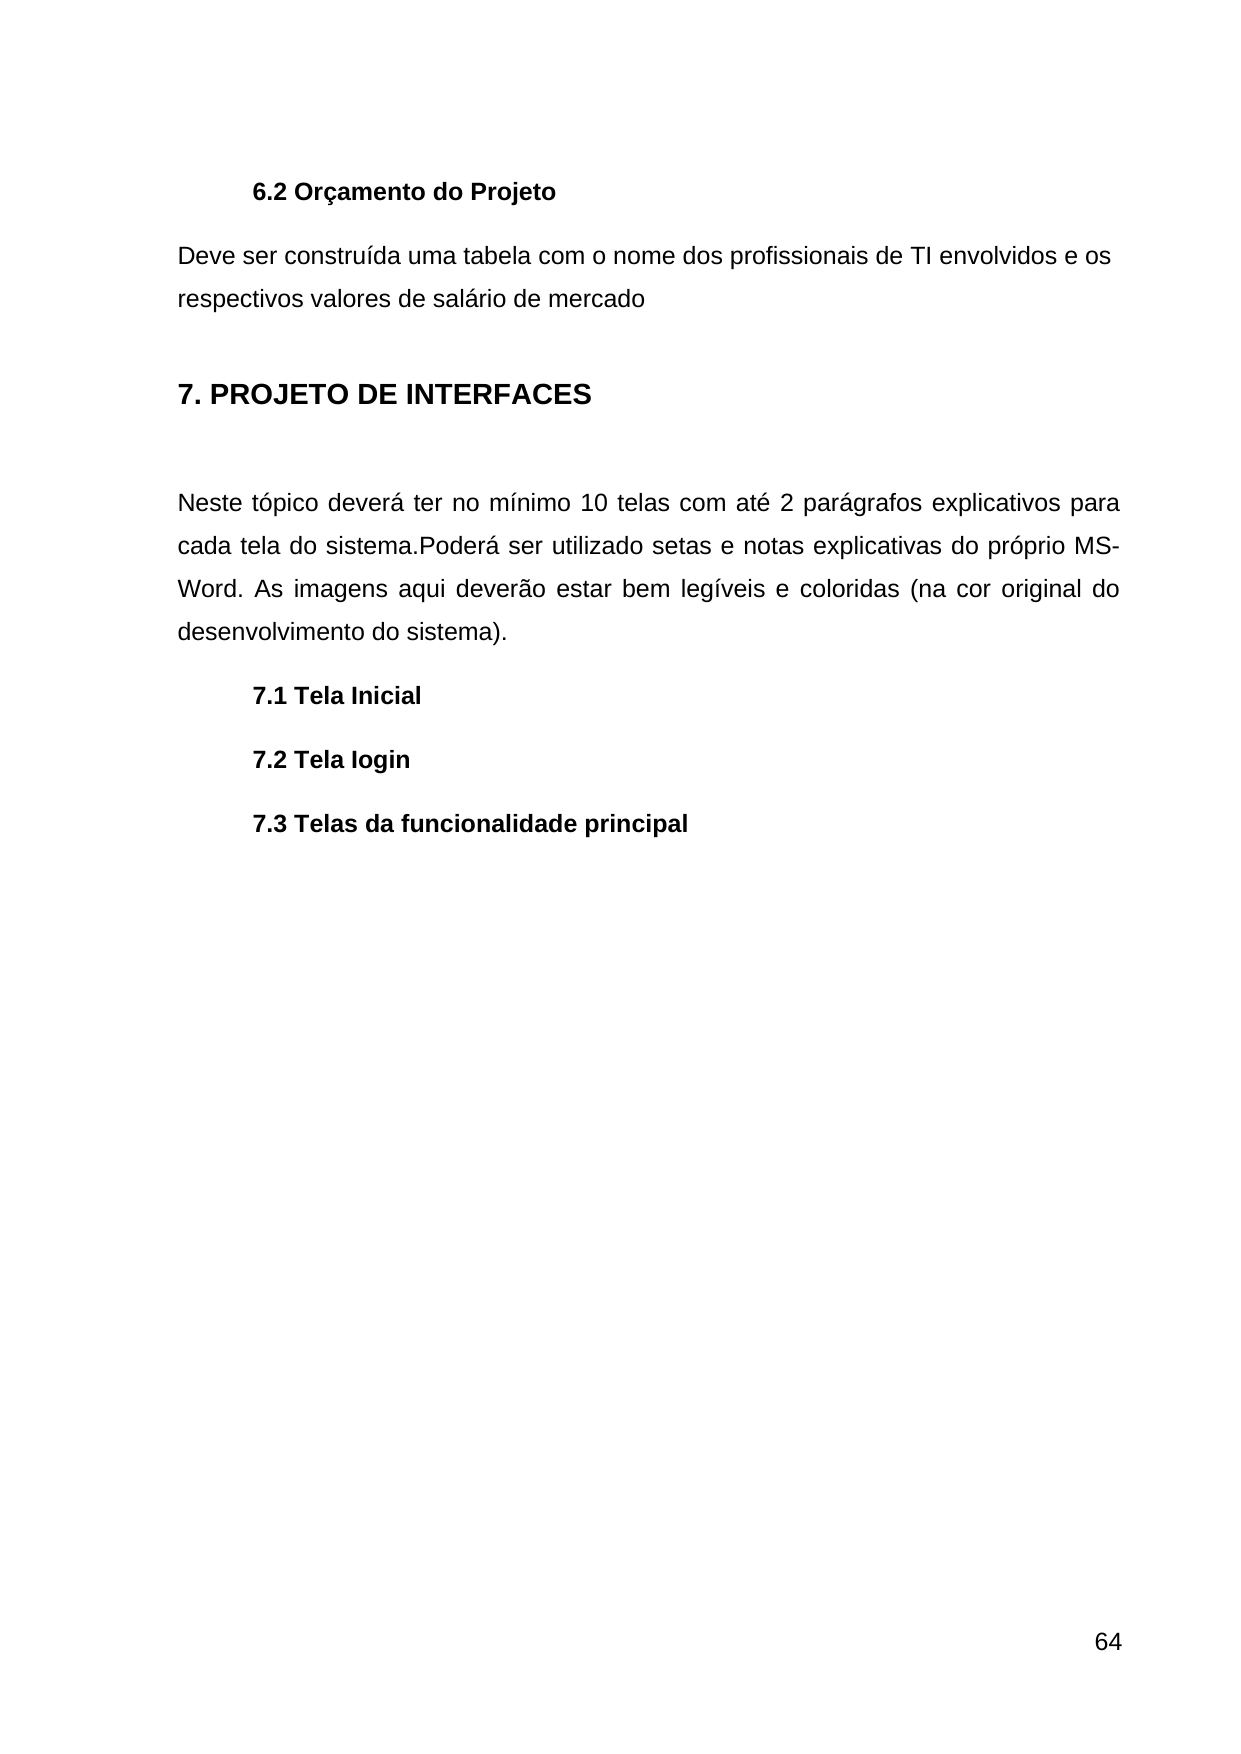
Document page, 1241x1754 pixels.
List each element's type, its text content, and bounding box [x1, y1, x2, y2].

list 6.2 Orçamento do Projeto [177, 177, 1122, 206]
text 7. PROJETO DE INTERFACES [177, 377, 1122, 411]
list 7.3 Telas da funcionalidade principal [177, 809, 1122, 838]
list 7.1 Tela Inicial [177, 681, 1122, 710]
text Deve ser construída uma tabela com o nome dos profissionais de TI envolvidos e os respectivos valores de salário de mercado [177, 241, 1122, 313]
list 7.2 Tela Iogin [177, 745, 1122, 774]
text Neste tópico deverá ter no mínimo 10 telas com até 2 parágrafos explicativos para cada tela do sistema.Poderá ser utilizado setas e notas explicativas do próprio MS-Word. As imagens aqui deverão estar bem legíveis e coloridas (na cor original do desenvolvimento do sistema). [177, 488, 1122, 646]
